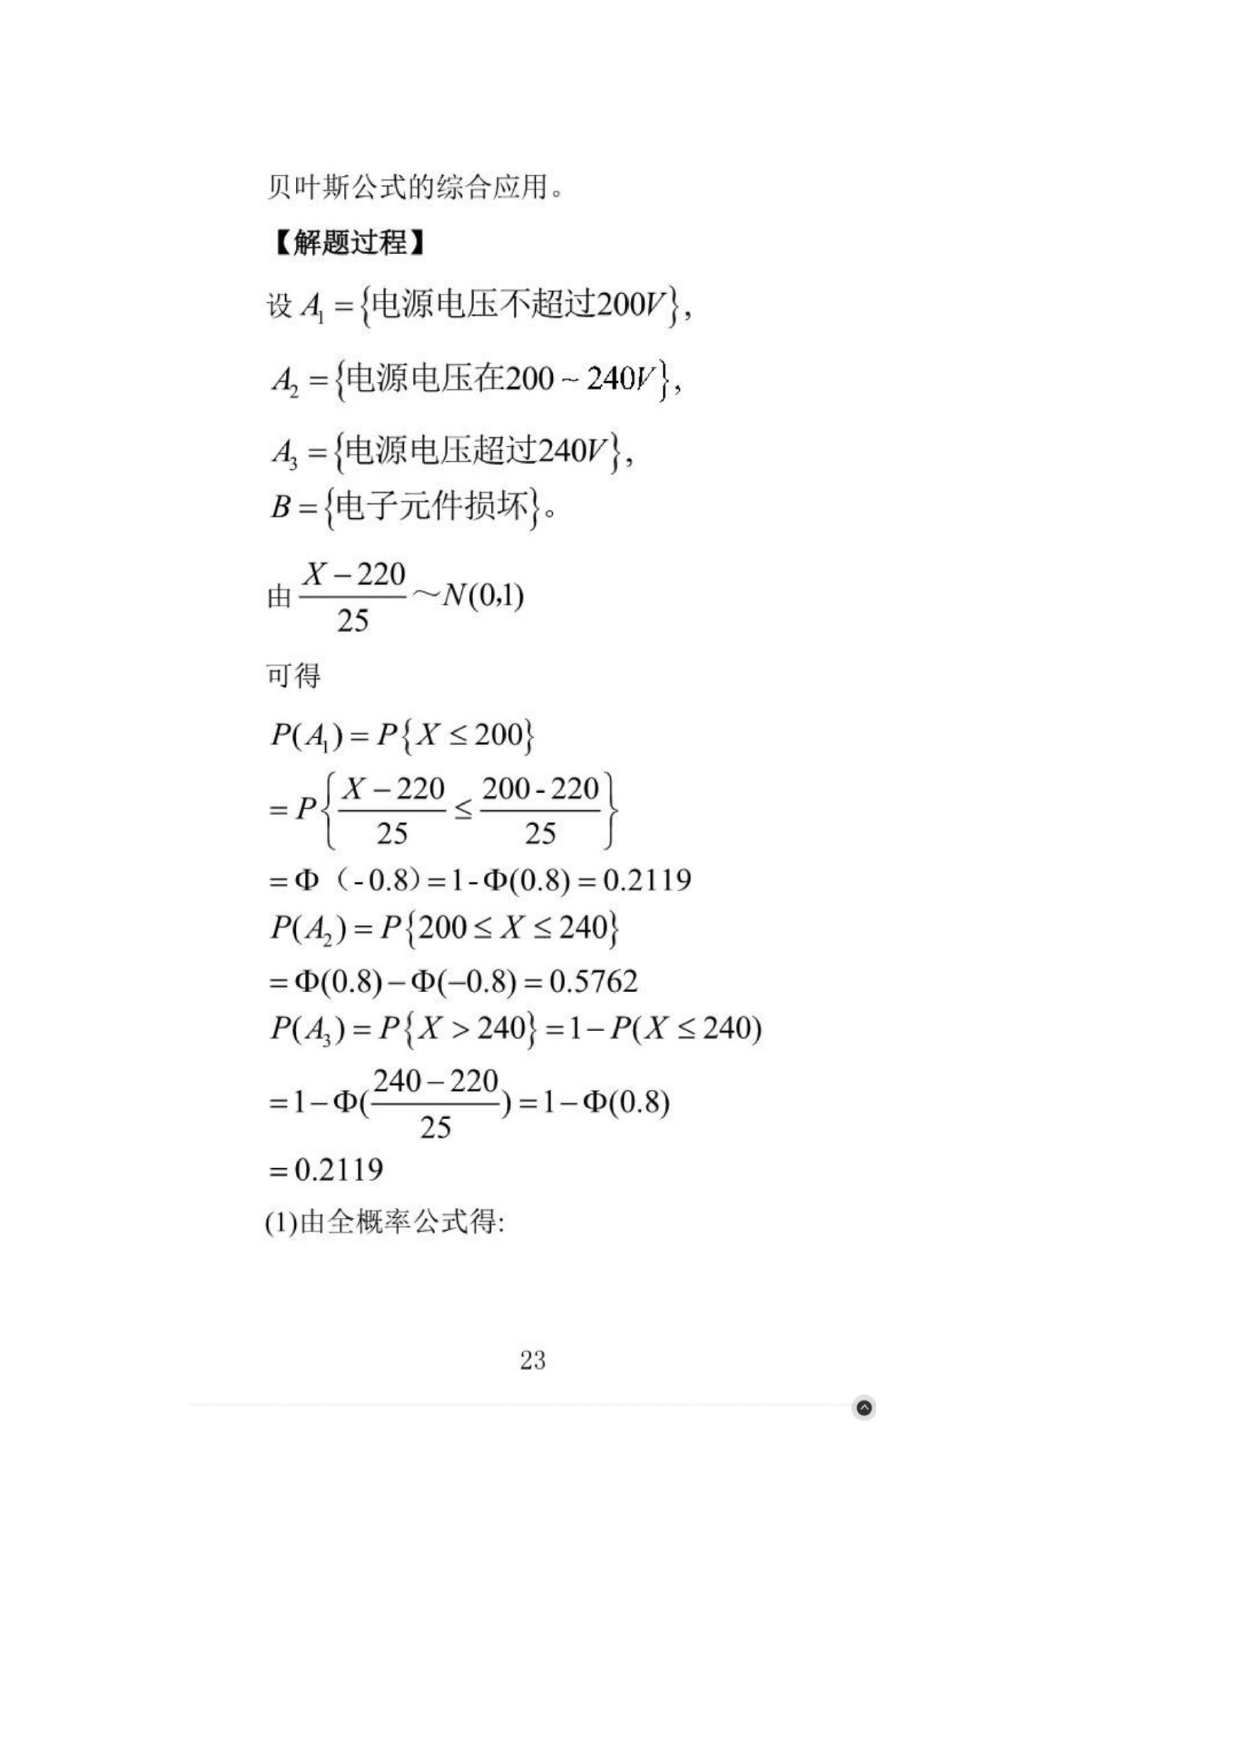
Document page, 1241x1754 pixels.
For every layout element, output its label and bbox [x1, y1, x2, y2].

picture [187, 162, 877, 1472]
